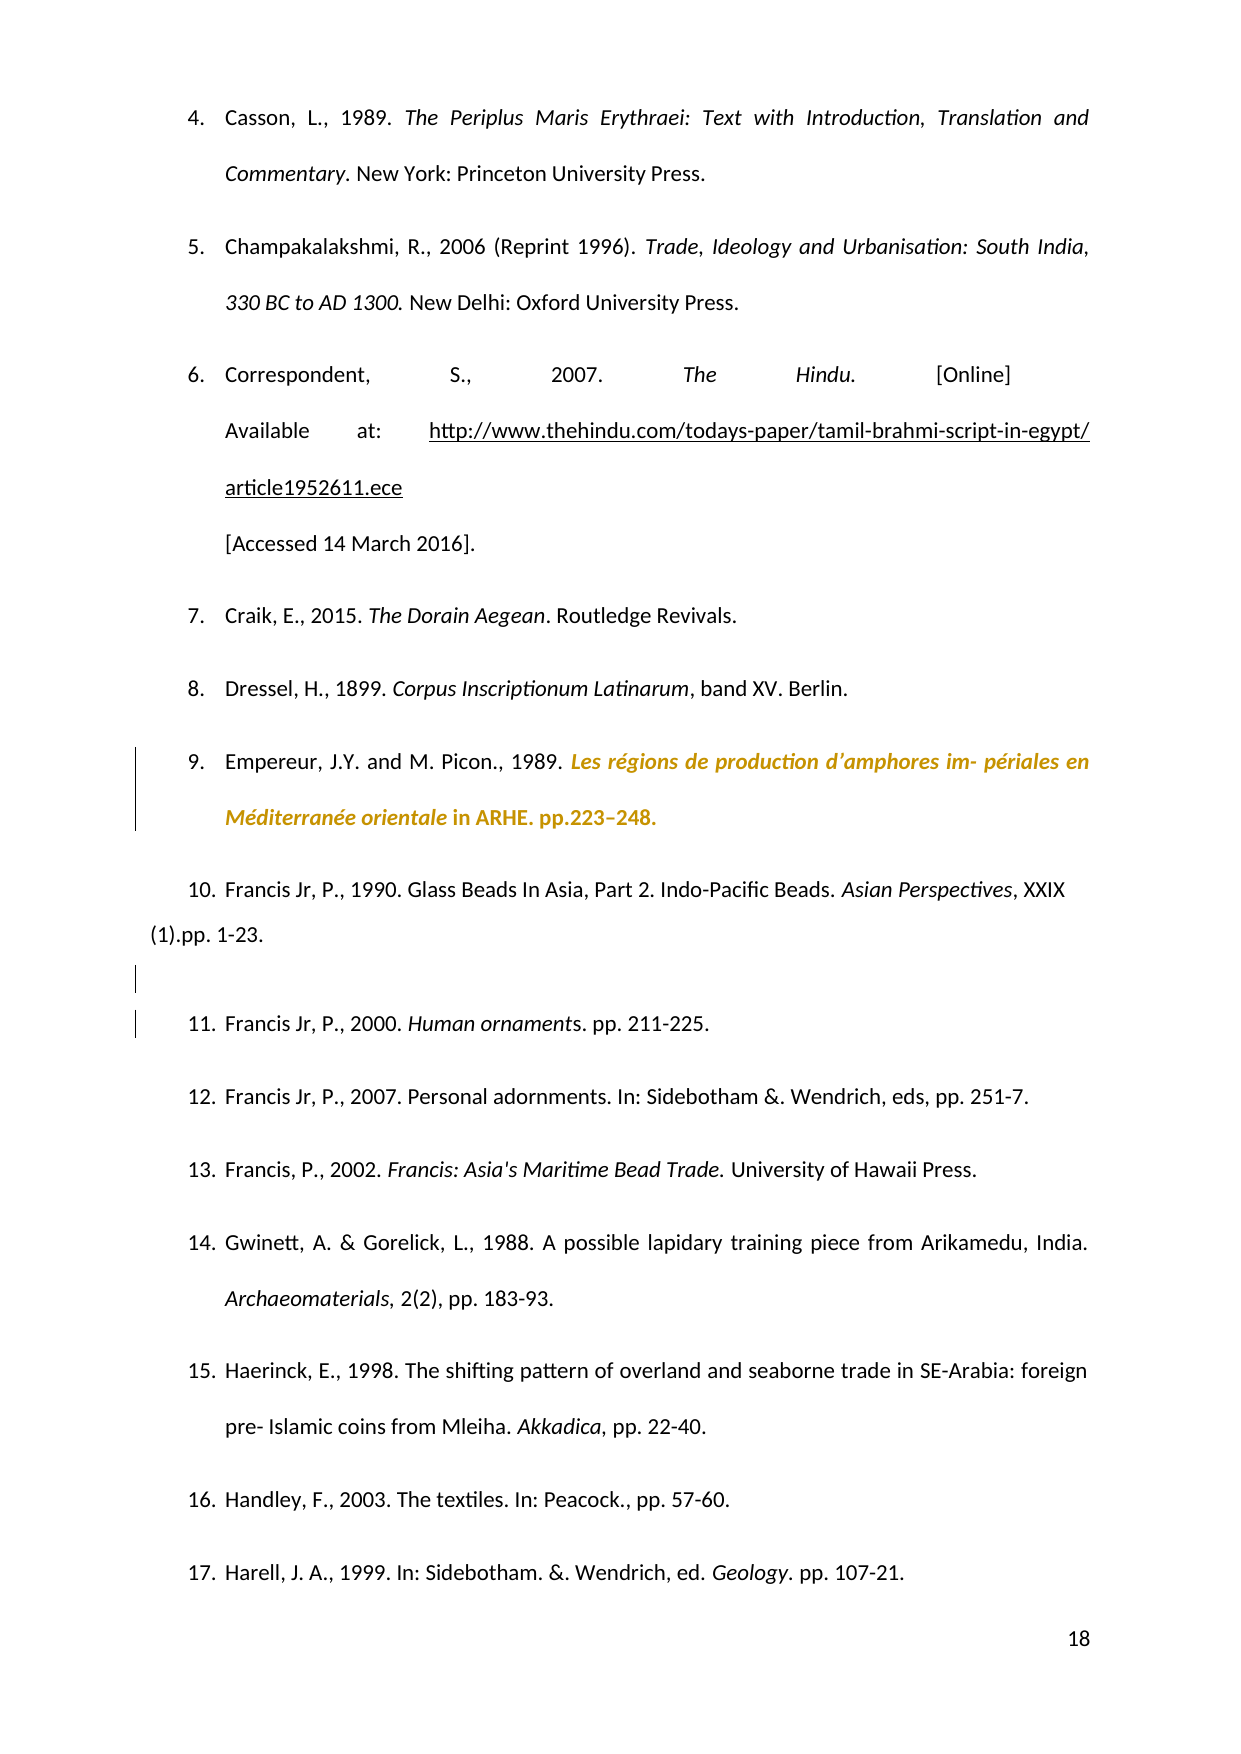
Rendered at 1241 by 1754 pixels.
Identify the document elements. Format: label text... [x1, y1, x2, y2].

list Craik, E., 2015. The Dorain Aegean. Routledge Revivals. [187, 601, 1090, 629]
list Francis Jr, P., 1990. Glass Beads In Asia, Part 2. Indo-Pacific Beads. Asian Perspectives, XXIX [187, 876, 1090, 903]
list Casson, L., 1989. The Periplus Maris Erythraei: Text with Introduction, Translation and Commentary. New York: Princeton University Press. [187, 103, 1090, 187]
list Francis Jr, P., 2000. Human ornaments. pp. 211-225. [187, 1009, 1090, 1038]
list Empereur, J.Y. and M. Picon., 1989. Les régions de production d’amphores im- périales en Méditerranée orientale in ARHE. pp.223–248. [187, 747, 1090, 831]
list Harell, J. A., 1999. In: Sidebotham. &. Wendrich, ed. Geology. pp. 107-21. [187, 1558, 1090, 1586]
list Francis Jr, P., 2007. Personal adornments. In: Sidebotham &. Wendrich, eds, pp. 251-7. [187, 1082, 1090, 1110]
list Dressel, H., 1899. Corpus Inscriptionum Latinarum, band XV. Berlin. [187, 674, 1090, 702]
text (1).pp. 1-23. [150, 920, 1090, 948]
list Francis, P., 2002. Francis: Asia's Maritime Bead Trade. University of Hawaii Press. [187, 1155, 1090, 1183]
list Champakalakshmi, R., 2006 (Reprint 1996). Trade, Ideology and Urbanisation: South India, 330 BC to AD 1300. New Delhi: Oxford University Press. [187, 232, 1090, 316]
list Correspondent, S., 2007. The Hindu. [Online] Available at: http://www.thehindu.com/todays-paper/tamil-brahmi-script-in-egypt/article1952611.ece [Accessed 14 March 2016]. [187, 361, 1090, 557]
list Handley, F., 2003. The textiles. In: Peacock., pp. 57-60. [187, 1485, 1090, 1513]
list Gwinett, A. & Gorelick, L., 1988. A possible lapidary training piece from Arikamedu, India. Archaeomaterials, 2(2), pp. 183-93. [187, 1228, 1090, 1312]
list Haerinck, E., 1998. The shifting pattern of overland and seaborne trade in SE-Arabia: foreign pre- Islamic coins from Mleiha. Akkadica, pp. 22-40. [187, 1356, 1090, 1441]
